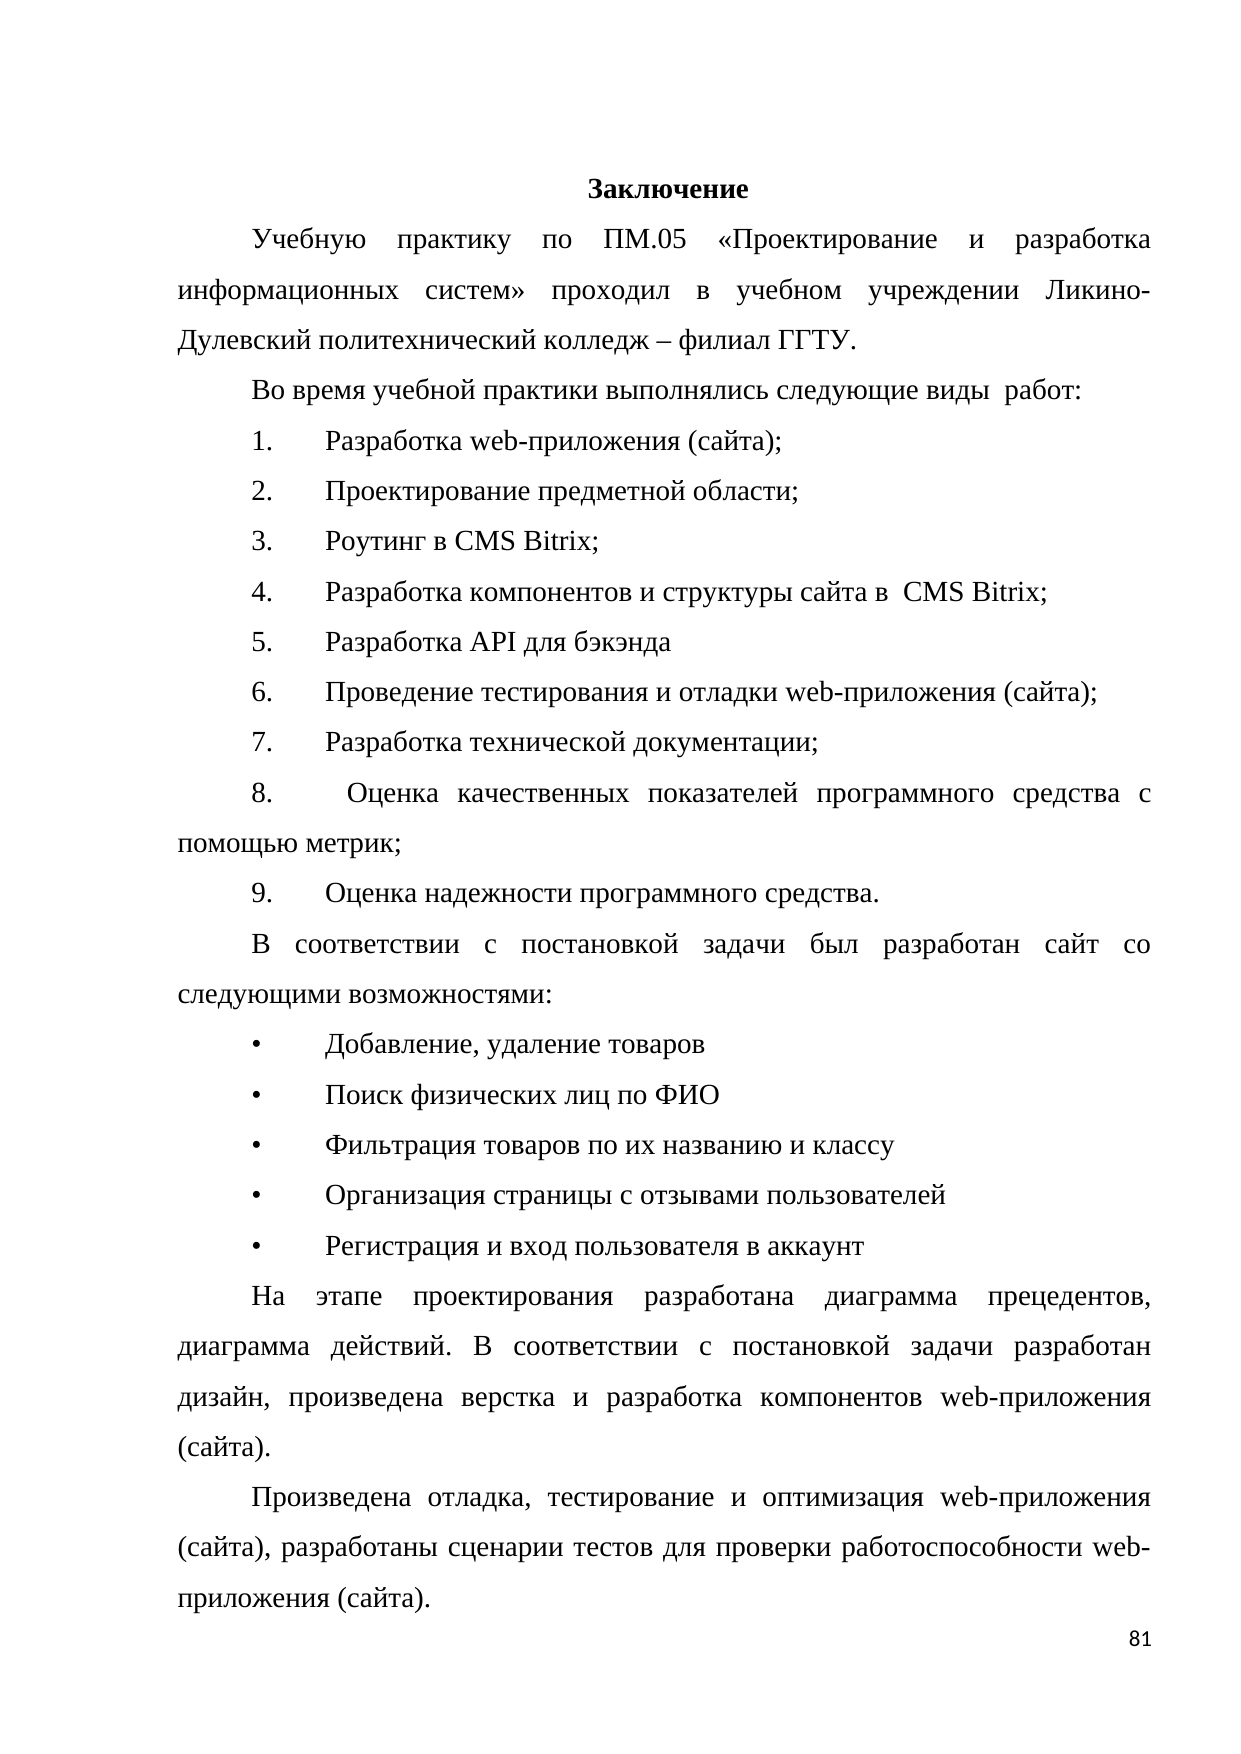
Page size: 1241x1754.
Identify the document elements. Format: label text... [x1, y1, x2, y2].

text • Организация страницы с отзывами пользователей [177, 1177, 1152, 1211]
list Разработка компонентов и структуры сайта в CMS Bitrix; [177, 574, 1152, 607]
text • Фильтрация товаров по их названию и классу [177, 1127, 1152, 1161]
list Проведение тестирования и отладки web-приложения (сайта); [177, 674, 1152, 708]
subtitle Заключение [177, 171, 1152, 205]
list Разработка технической документации; [177, 724, 1152, 758]
list Разработка API для бэкэнда [177, 624, 1152, 657]
list Проектирование предметной области; [177, 473, 1152, 507]
text • Добавление, удаление товаров [177, 1026, 1152, 1060]
text Во время учебной практики выполнялись следующие виды работ: [177, 372, 1152, 406]
text • Поиск физических лиц по ФИО [177, 1077, 1152, 1110]
text • Регистрация и вход пользователя в аккаунт [177, 1228, 1152, 1261]
text Произведена отладка, тестирование и оптимизация web-приложения (сайта), разработаны сценарии тестов для проверки работоспособности web-приложения (сайта). [177, 1479, 1152, 1613]
list Роутинг в CMS Bitrix; [177, 523, 1152, 557]
list Разработка web-приложения (сайта); [177, 423, 1152, 456]
list Оценка надежности программного средства. [177, 876, 1152, 909]
text На этапе проектирования разработана диаграмма прецедентов, диаграмма действий. В соответствии с постановкой задачи разработан дизайн, произведена верстка и разработка компонентов web-приложения (сайта). [177, 1278, 1152, 1462]
list Оценка качественных показателей программного средства с помощью метрик; [177, 775, 1152, 859]
text Учебную практику по ПМ.05 «Проектирование и разработка информационных систем» проходил в учебном учреждении Ликино-Дулевский политехнический колледж – филиал ГГТУ. [177, 221, 1152, 356]
text В соответствии с постановкой задачи был разработан сайт со следующими возможностями: [177, 926, 1152, 1010]
